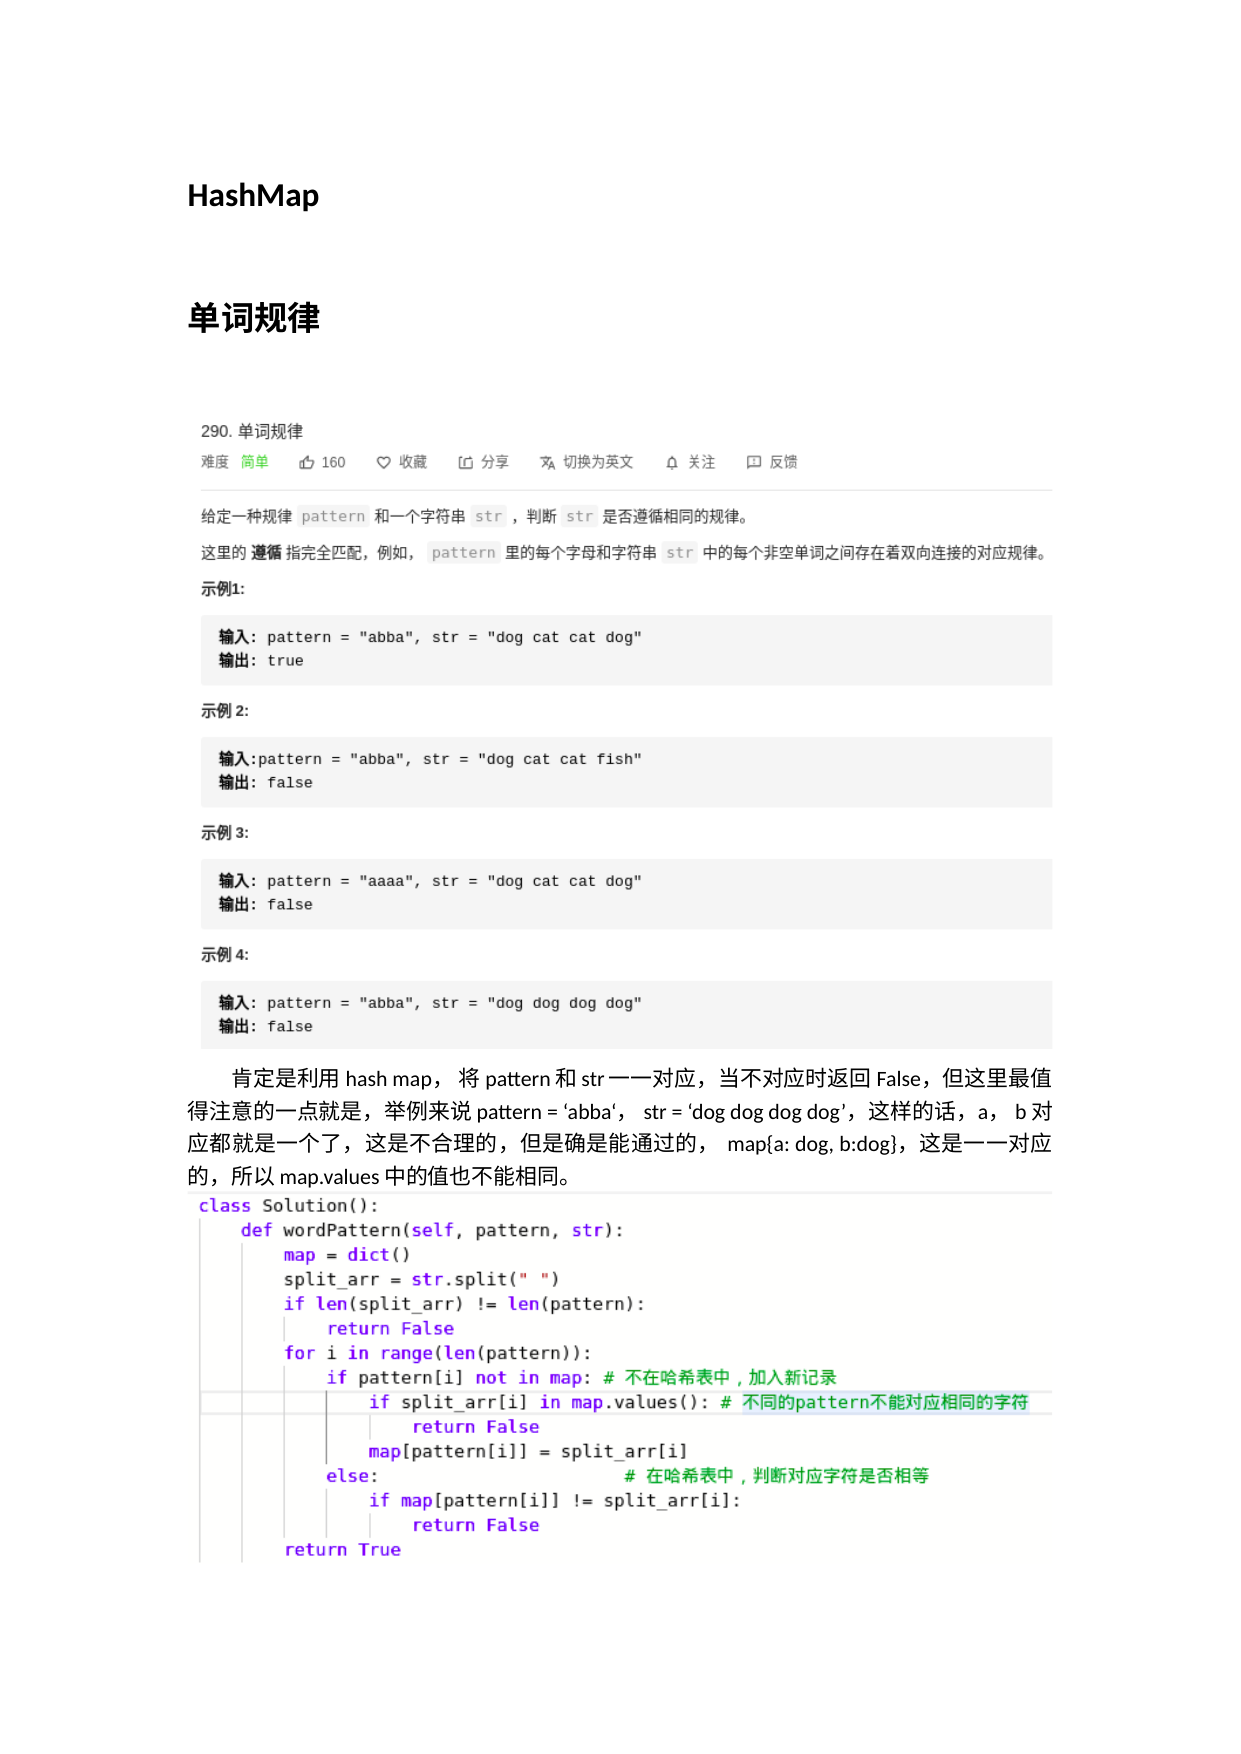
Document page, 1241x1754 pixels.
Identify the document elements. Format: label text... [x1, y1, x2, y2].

text 肯定是利用hash map， 将pattern和str一一对应，当不对应时返回False，但这里最值得注意的一点就是，举例来说pattern = ‘abba‘， str = ‘dog dog dog dog’，这样的话，a， b对应都就是一个了，这是不合理的，但是确是能通过的， map{a: dog, b:dog}，这是一一对应的，所以map.values中的值也不能相同。 [187, 1061, 1053, 1191]
picture [187, 1191, 1053, 1564]
subtitle HashMap [187, 162, 1053, 227]
picture [187, 411, 1053, 1049]
subtitle 单词规律 [187, 284, 1053, 349]
